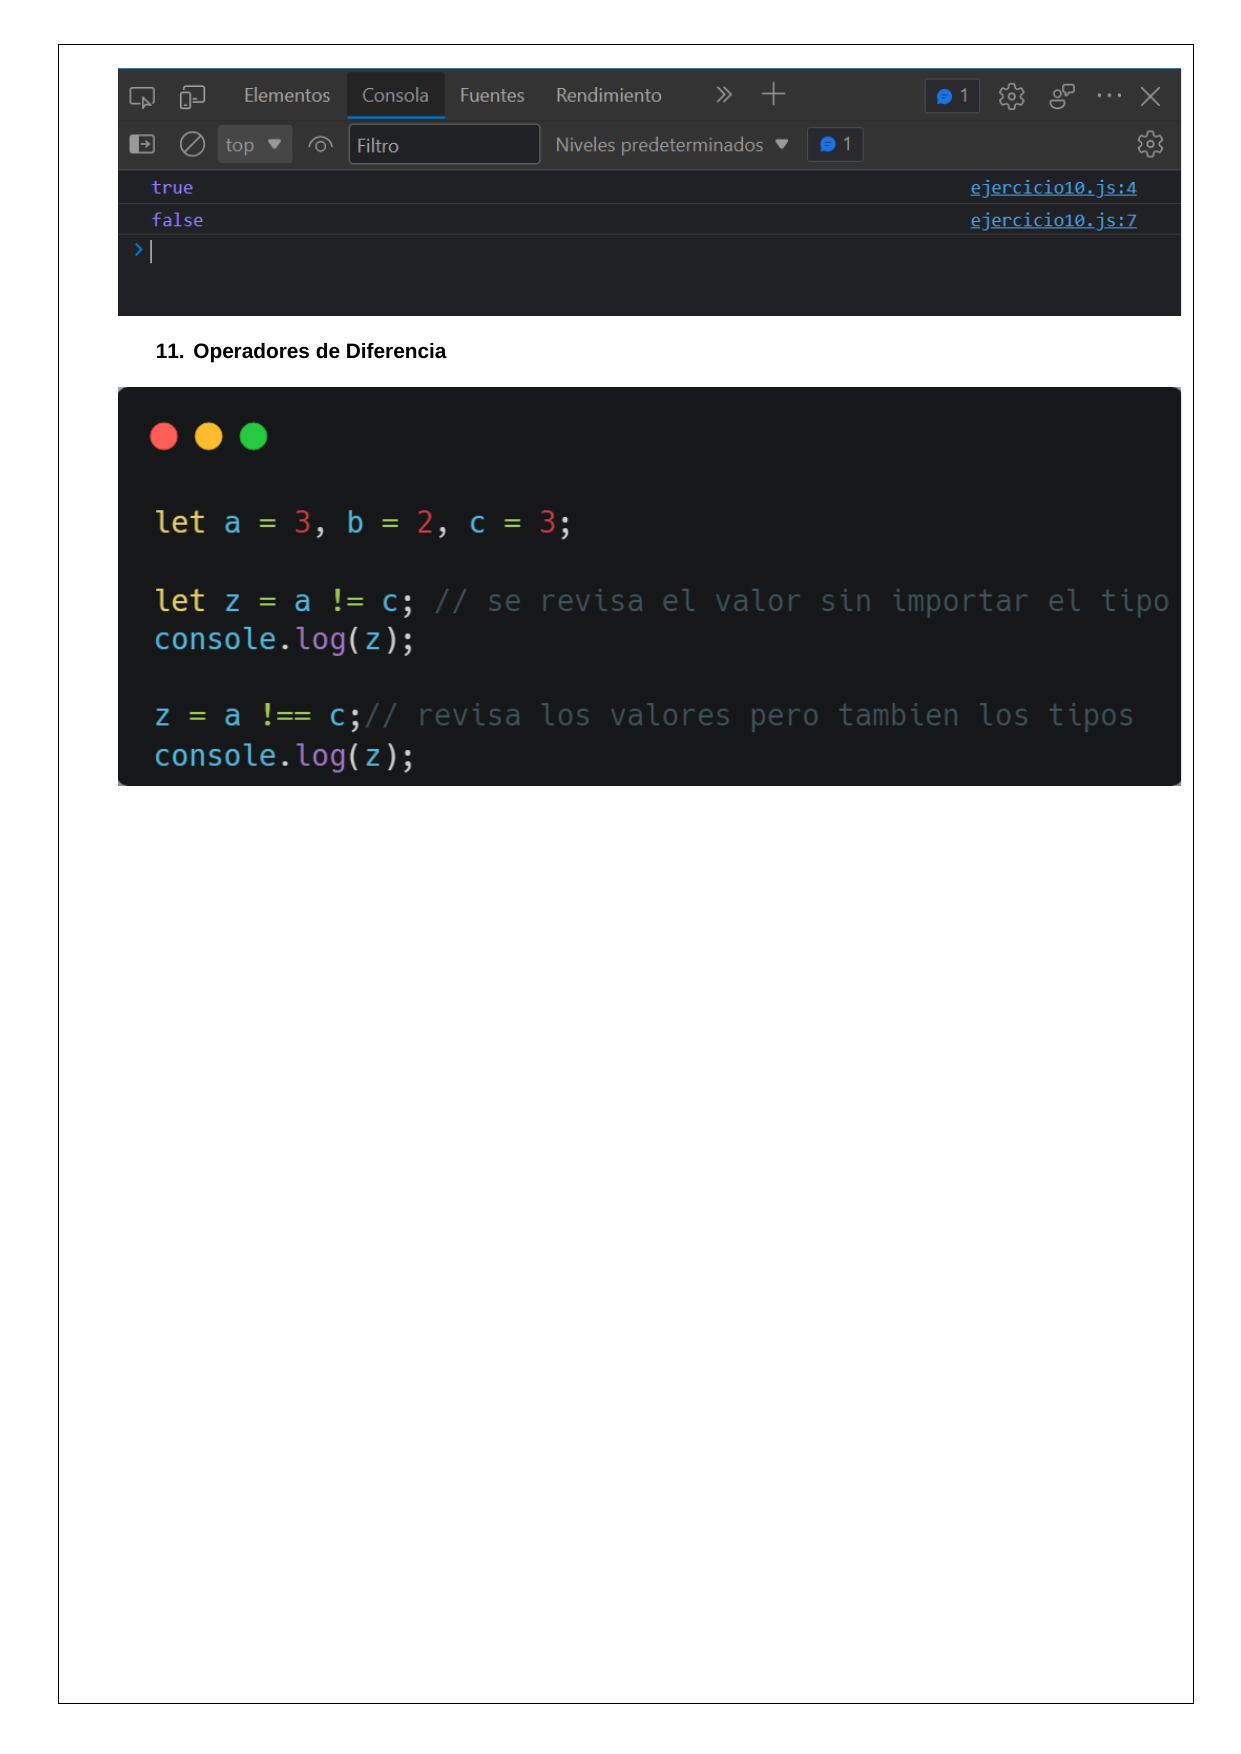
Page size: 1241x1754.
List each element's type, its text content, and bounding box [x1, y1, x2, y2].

picture [118, 68, 1182, 316]
picture [118, 387, 1182, 786]
list Operadores de Diferencia [156, 339, 1167, 363]
